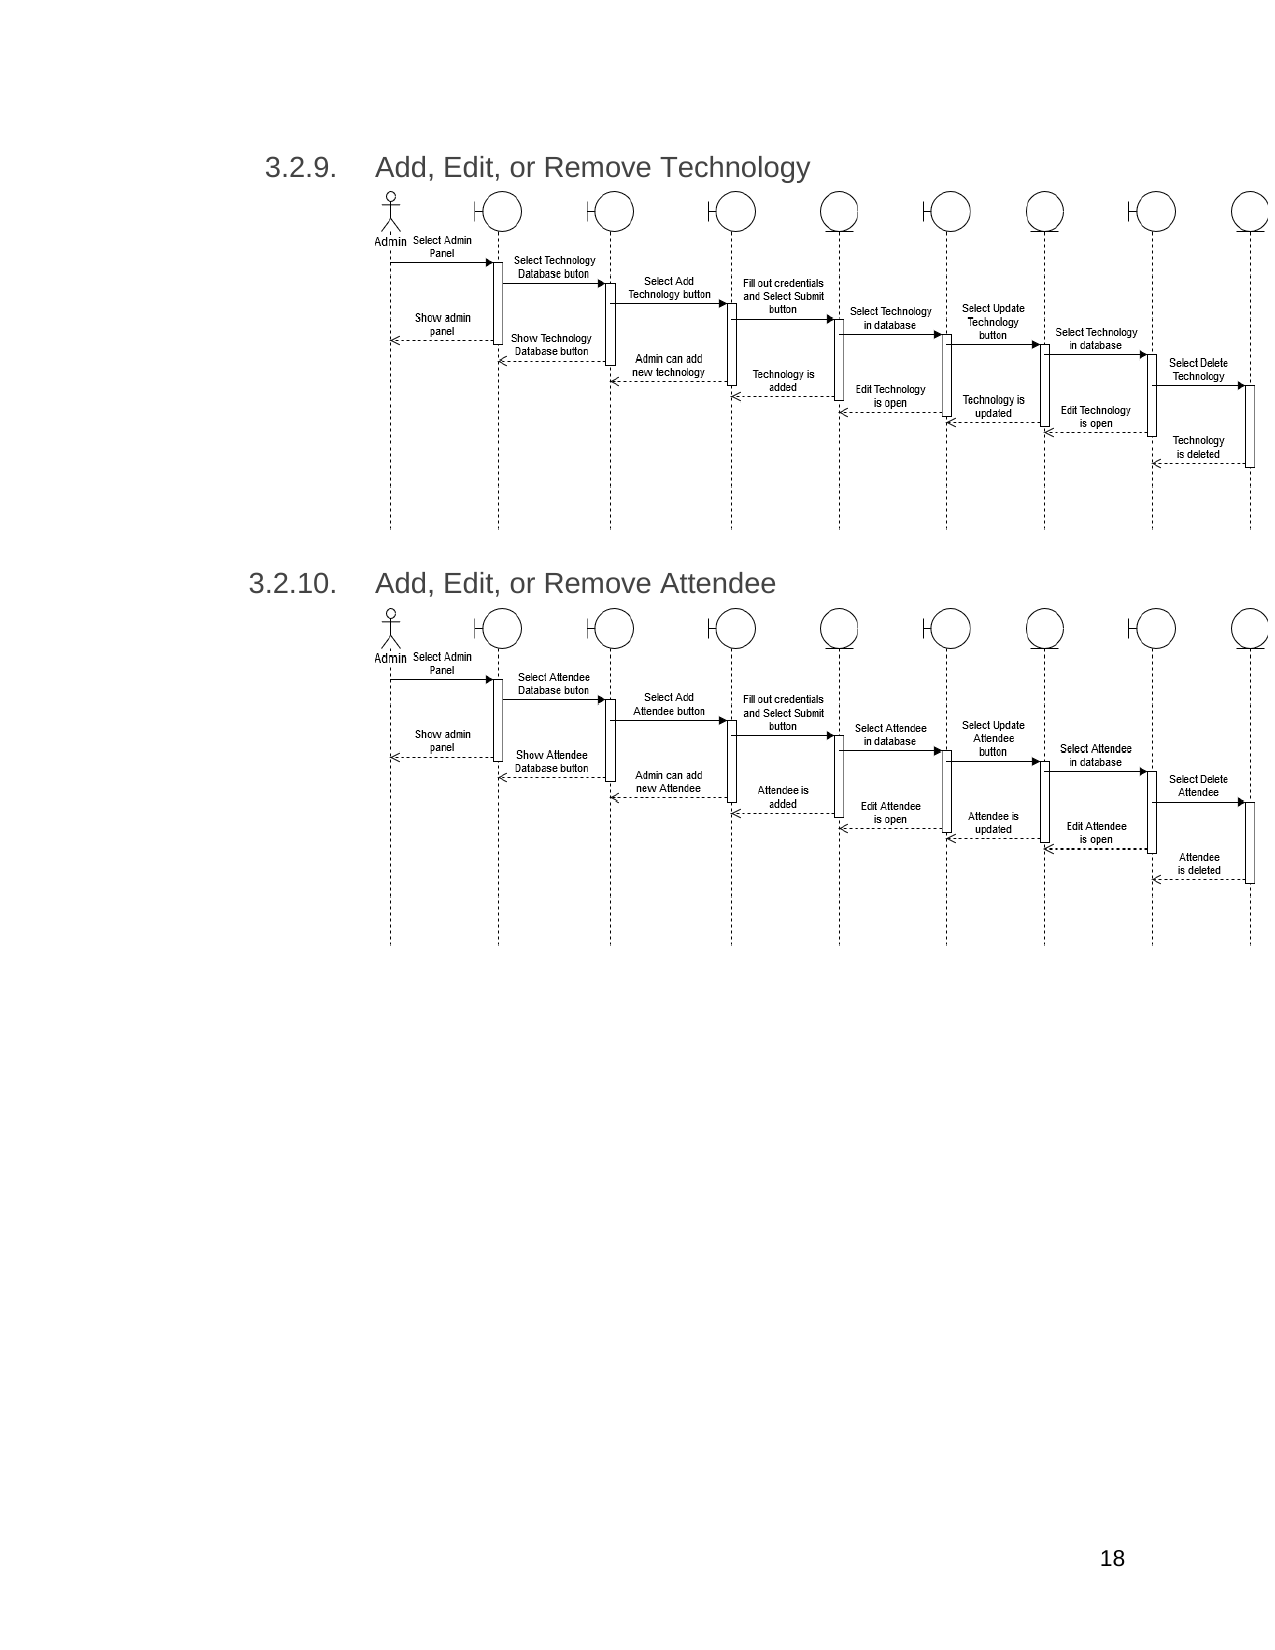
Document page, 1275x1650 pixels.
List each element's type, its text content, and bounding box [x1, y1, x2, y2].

picture [375, 608, 1268, 946]
picture [375, 191, 1268, 530]
subtitle Add, Edit, or Remove Technology [337, 150, 1125, 183]
subtitle Add, Edit, or Remove Attendee [337, 567, 1125, 600]
